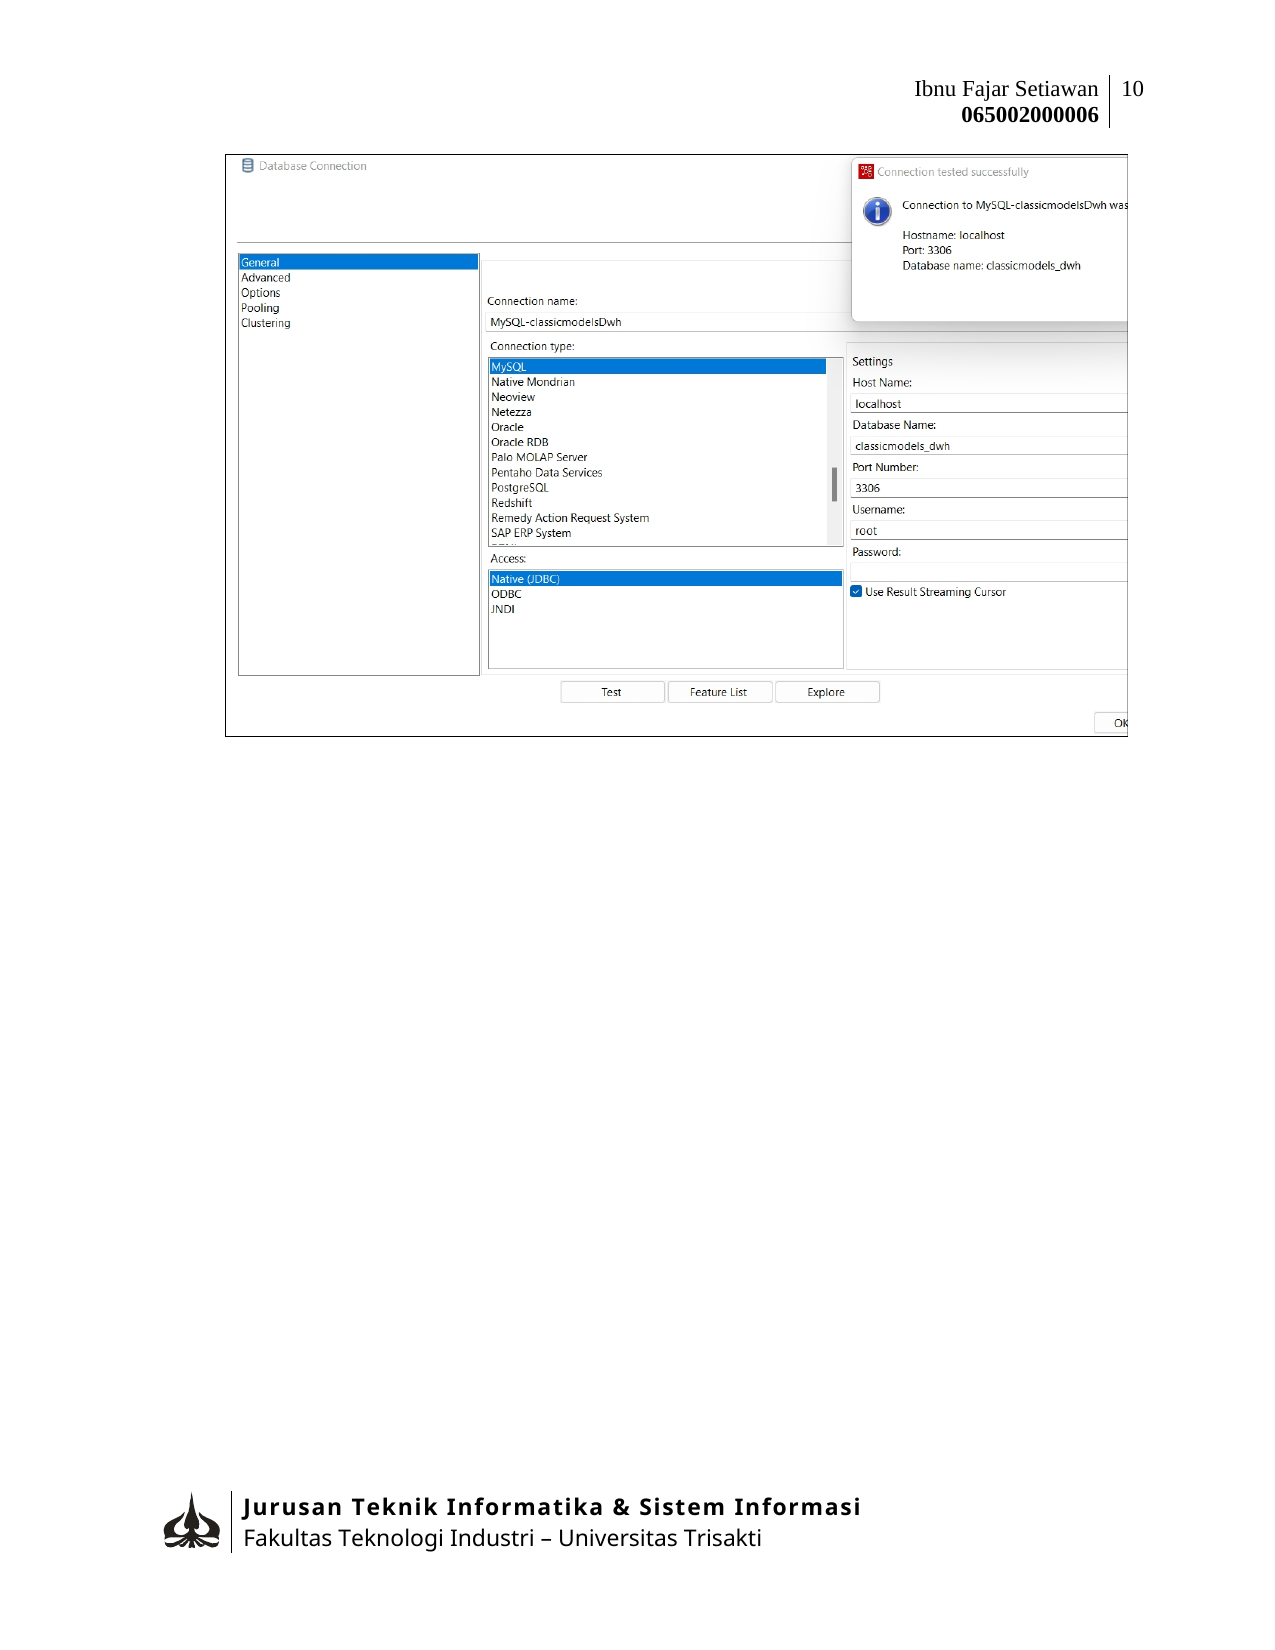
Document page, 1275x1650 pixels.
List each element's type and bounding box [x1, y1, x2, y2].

picture [236, 155, 1128, 736]
table_header [226, 155, 236, 736]
